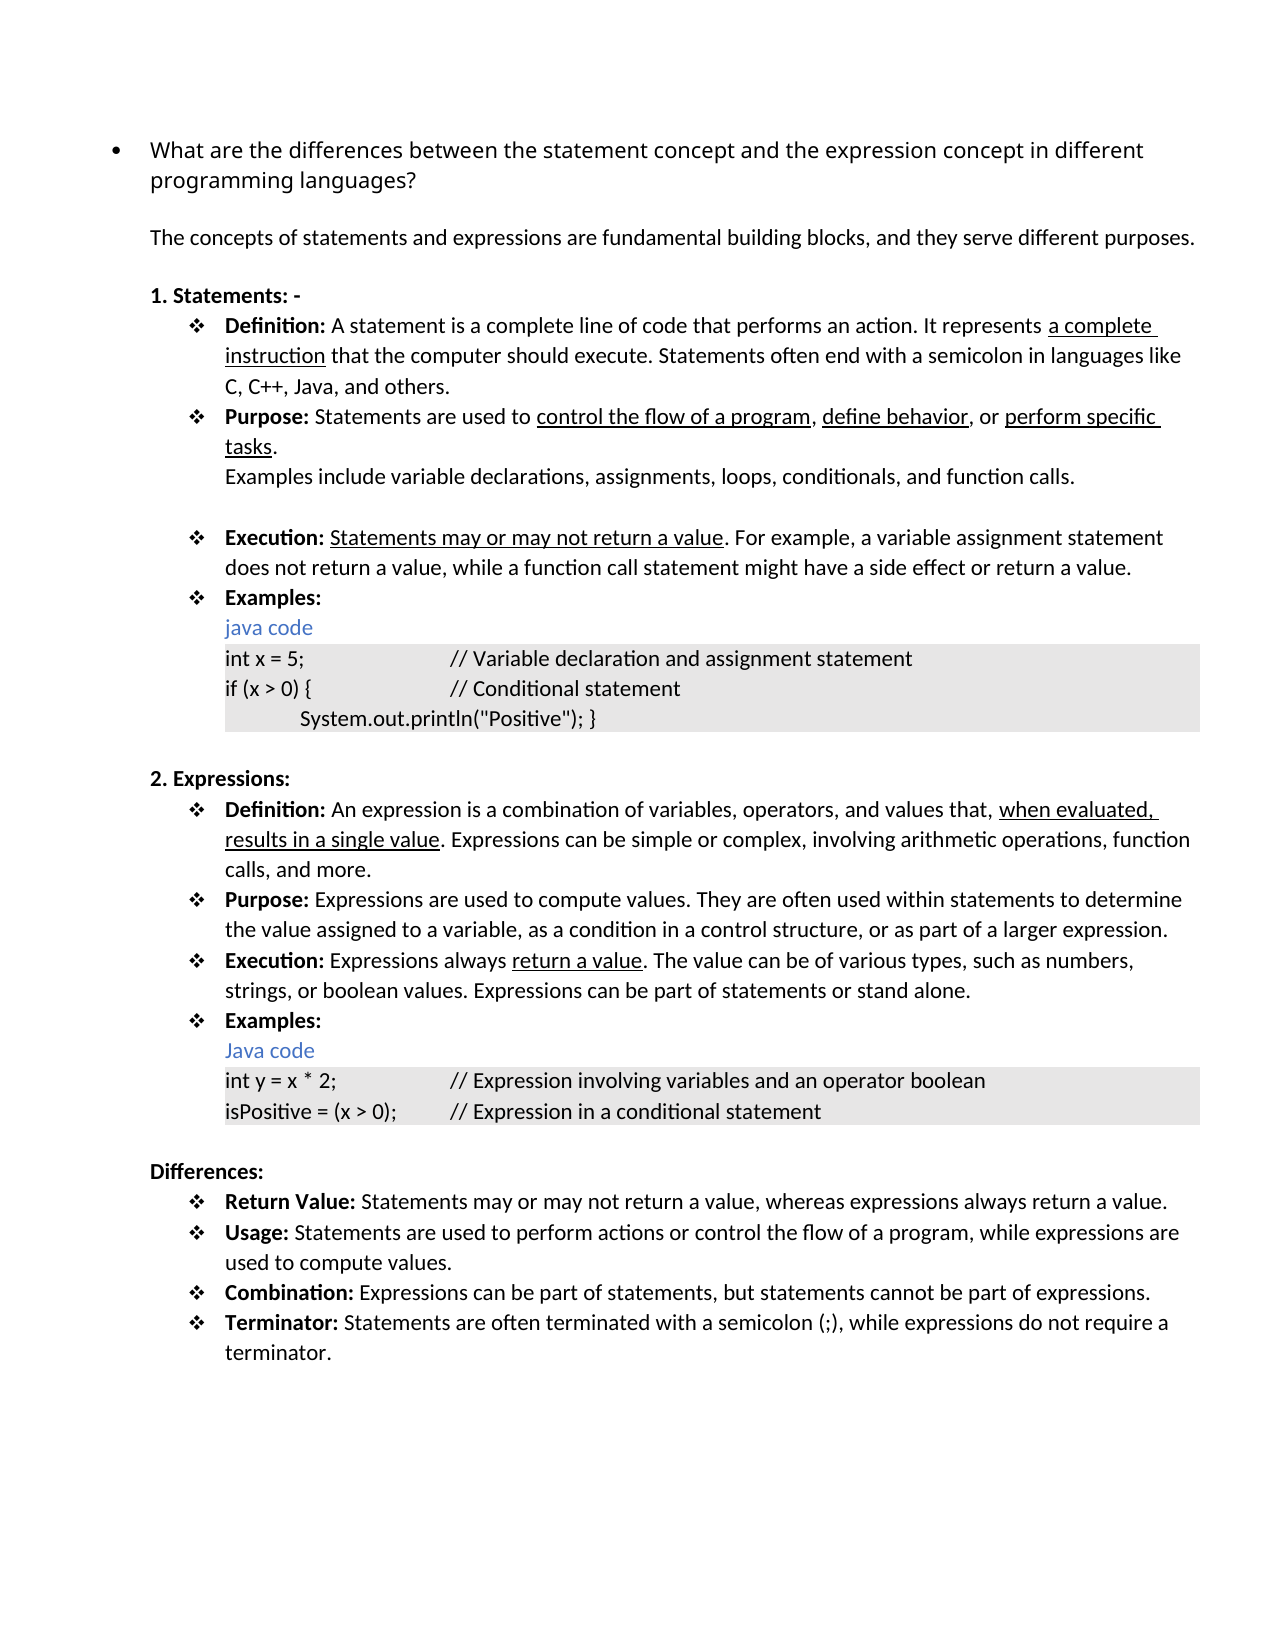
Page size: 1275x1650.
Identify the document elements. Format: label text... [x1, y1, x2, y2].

list Java code [150, 1036, 1200, 1064]
list java code [225, 613, 1200, 642]
list Combination: Expressions can be part of statements, but statements cannot be part of expressions. [187, 1278, 1200, 1306]
list Examples: [187, 1006, 1200, 1034]
list int y = x * 2; // Expression involving variables and an operator boolean [225, 1067, 1200, 1095]
list Purpose: Statements are used to control the flow of a program, define behavior, or perform specific tasks. [187, 402, 1200, 460]
list 1. Statements: - [150, 281, 1200, 309]
list if (x > 0) { // Conditional statement [225, 674, 1200, 702]
list Differences: [150, 1157, 1200, 1185]
list Examples: [187, 583, 1200, 611]
list Definition: A statement is a complete line of code that performs an action. It represents a complete instruction that the computer should execute. Statements often end with a semicolon in languages like C, C++, Java, and others. [187, 311, 1200, 400]
list Terminator: Statements are often terminated with a semicolon (;), while expressions do not require a terminator. [187, 1308, 1200, 1367]
list What are the differences between the statement concept and the expression concept in different programming languages? [112, 135, 1200, 195]
list Examples include variable declarations, assignments, loops, conditionals, and function calls. [225, 462, 1200, 491]
list int x = 5; // Variable declaration and assignment statement [225, 644, 1200, 672]
list Purpose: Expressions are used to compute values. They are often used within statements to determine the value assigned to a variable, as a condition in a control structure, or as part of a larger expression. [187, 885, 1200, 944]
list Usage: Statements are used to perform actions or control the flow of a program, while expressions are used to compute values. [187, 1218, 1200, 1276]
list Execution: Statements may or may not return a value. For example, a variable assignment statement does not return a value, while a function call statement might have a side effect or return a value. [187, 523, 1200, 581]
list Definition: An expression is a combination of variables, operators, and values that, when evaluated, results in a single value. Expressions can be simple or complex, involving arithmetic operations, function calls, and more. [187, 795, 1200, 883]
list The concepts of statements and expressions are fundamental building blocks, and they serve different purposes. [150, 195, 1200, 251]
list Return Value: Statements may or may not return a value, whereas expressions always return a value. [187, 1187, 1200, 1216]
list 2. Expressions: [150, 764, 1200, 793]
list System.out.println("Positive"); } [225, 704, 1200, 732]
list isPositive = (x > 0); // Expression in a conditional statement [225, 1097, 1200, 1125]
list Execution: Expressions always return a value. The value can be of various types, such as numbers, strings, or boolean values. Expressions can be part of statements or stand alone. [187, 946, 1200, 1004]
